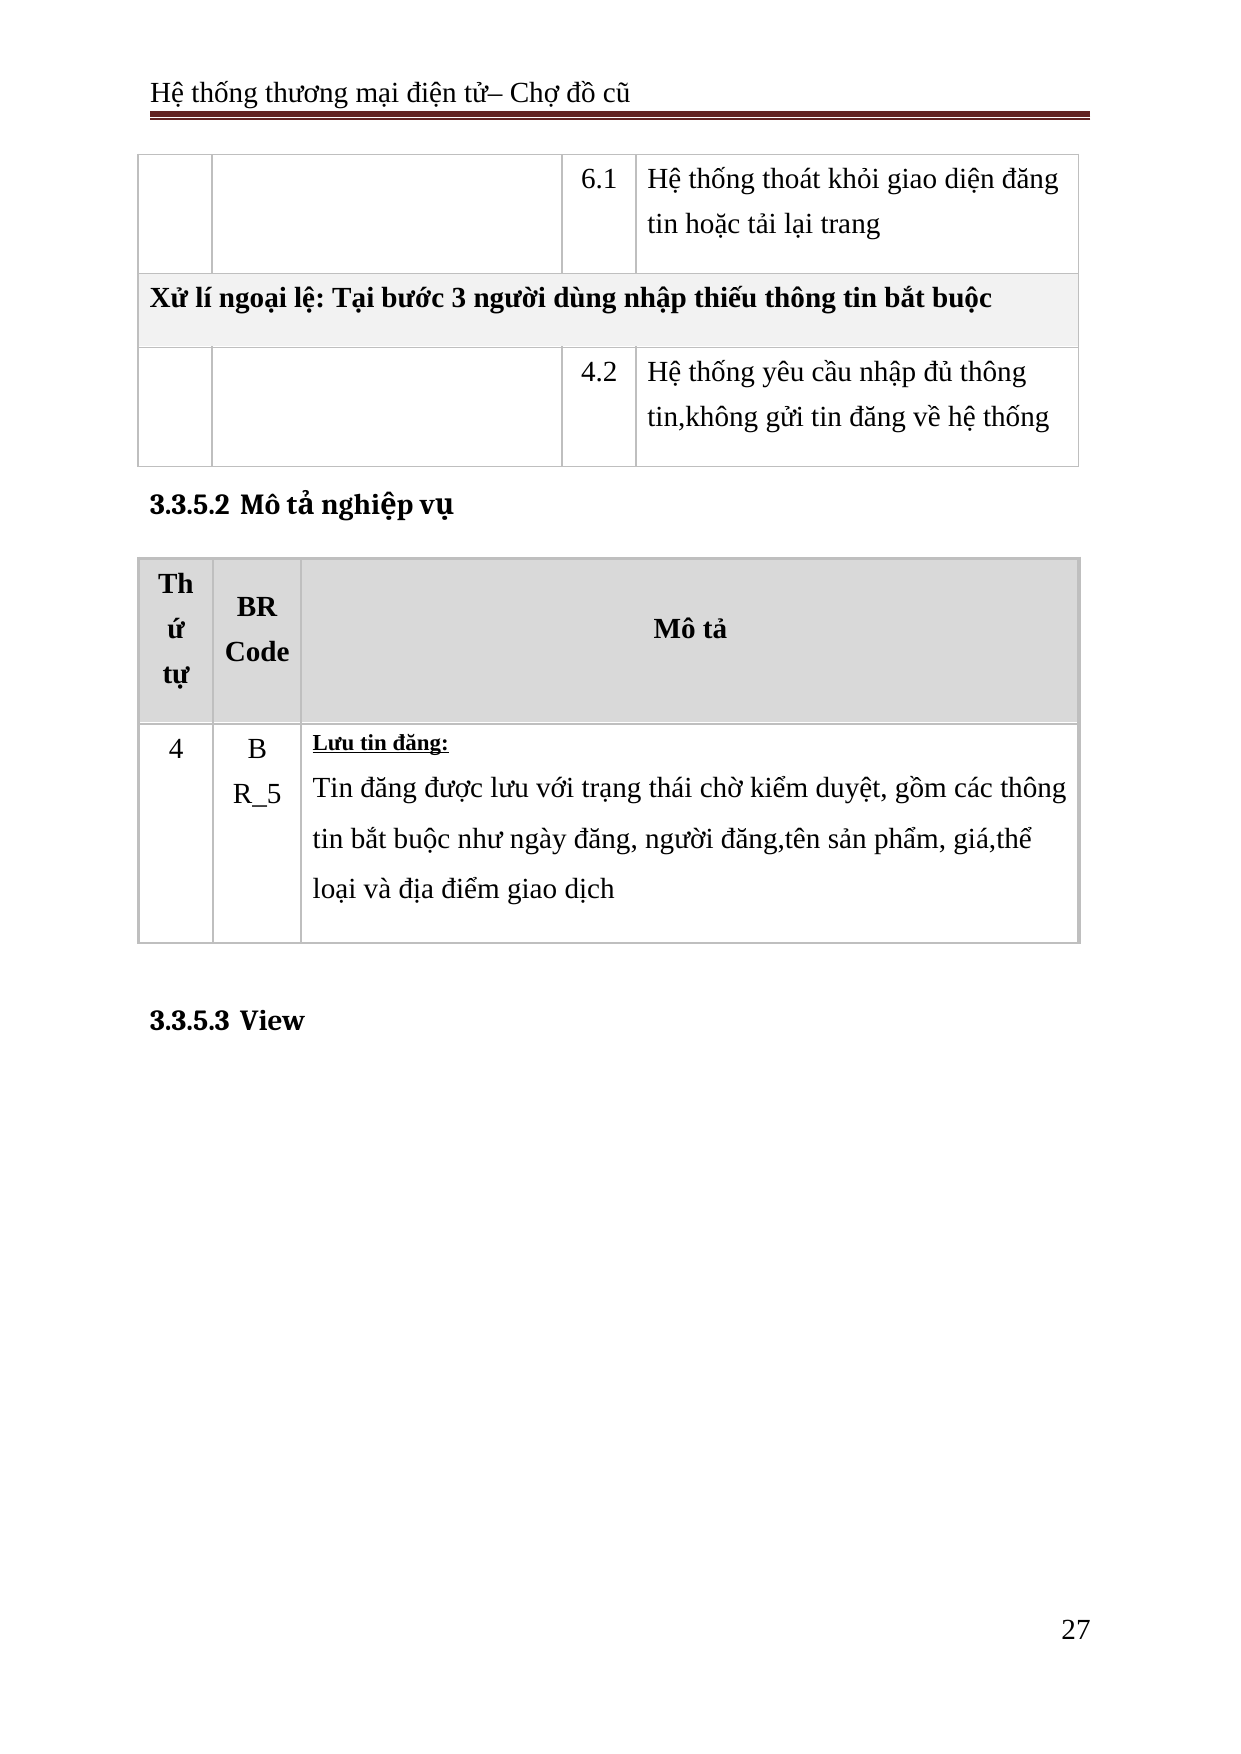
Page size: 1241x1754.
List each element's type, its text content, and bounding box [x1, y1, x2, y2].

table_cell [213, 155, 561, 273]
table_cell [213, 348, 561, 466]
table_cell [139, 348, 211, 466]
table_cell [139, 155, 211, 273]
table_cell 6.1 [563, 155, 635, 273]
table_cell BR_5 [214, 725, 300, 942]
table_header BR Code [214, 560, 300, 722]
table_cell Lưu tin đăng: Tin đăng được lưu với trạng thái chờ kiểm duyệt, gồm các thông tin bắt buộc như ngày đăng, người đăng,tên sản phẩm, giá,thể loại và địa điểm giao dịch [302, 725, 1077, 942]
table_header Thứ tự [140, 560, 212, 722]
table_header Mô tả [302, 560, 1077, 722]
table_cell 4.2 [563, 348, 635, 466]
table_cell Xử lí ngoại lệ: Tại bước 3 người dùng nhập thiếu thông tin bắt buộc [139, 274, 1078, 346]
table_cell 4 [140, 725, 212, 942]
subtitle View [150, 1004, 1090, 1037]
subtitle Mô tả nghiệp vụ [150, 488, 1090, 521]
table_cell Hệ thống thoát khỏi giao diện đăng tin hoặc tải lại trang [637, 155, 1078, 273]
table_cell Hệ thống yêu cầu nhập đủ thông tin,không gửi tin đăng về hệ thống [637, 348, 1078, 466]
